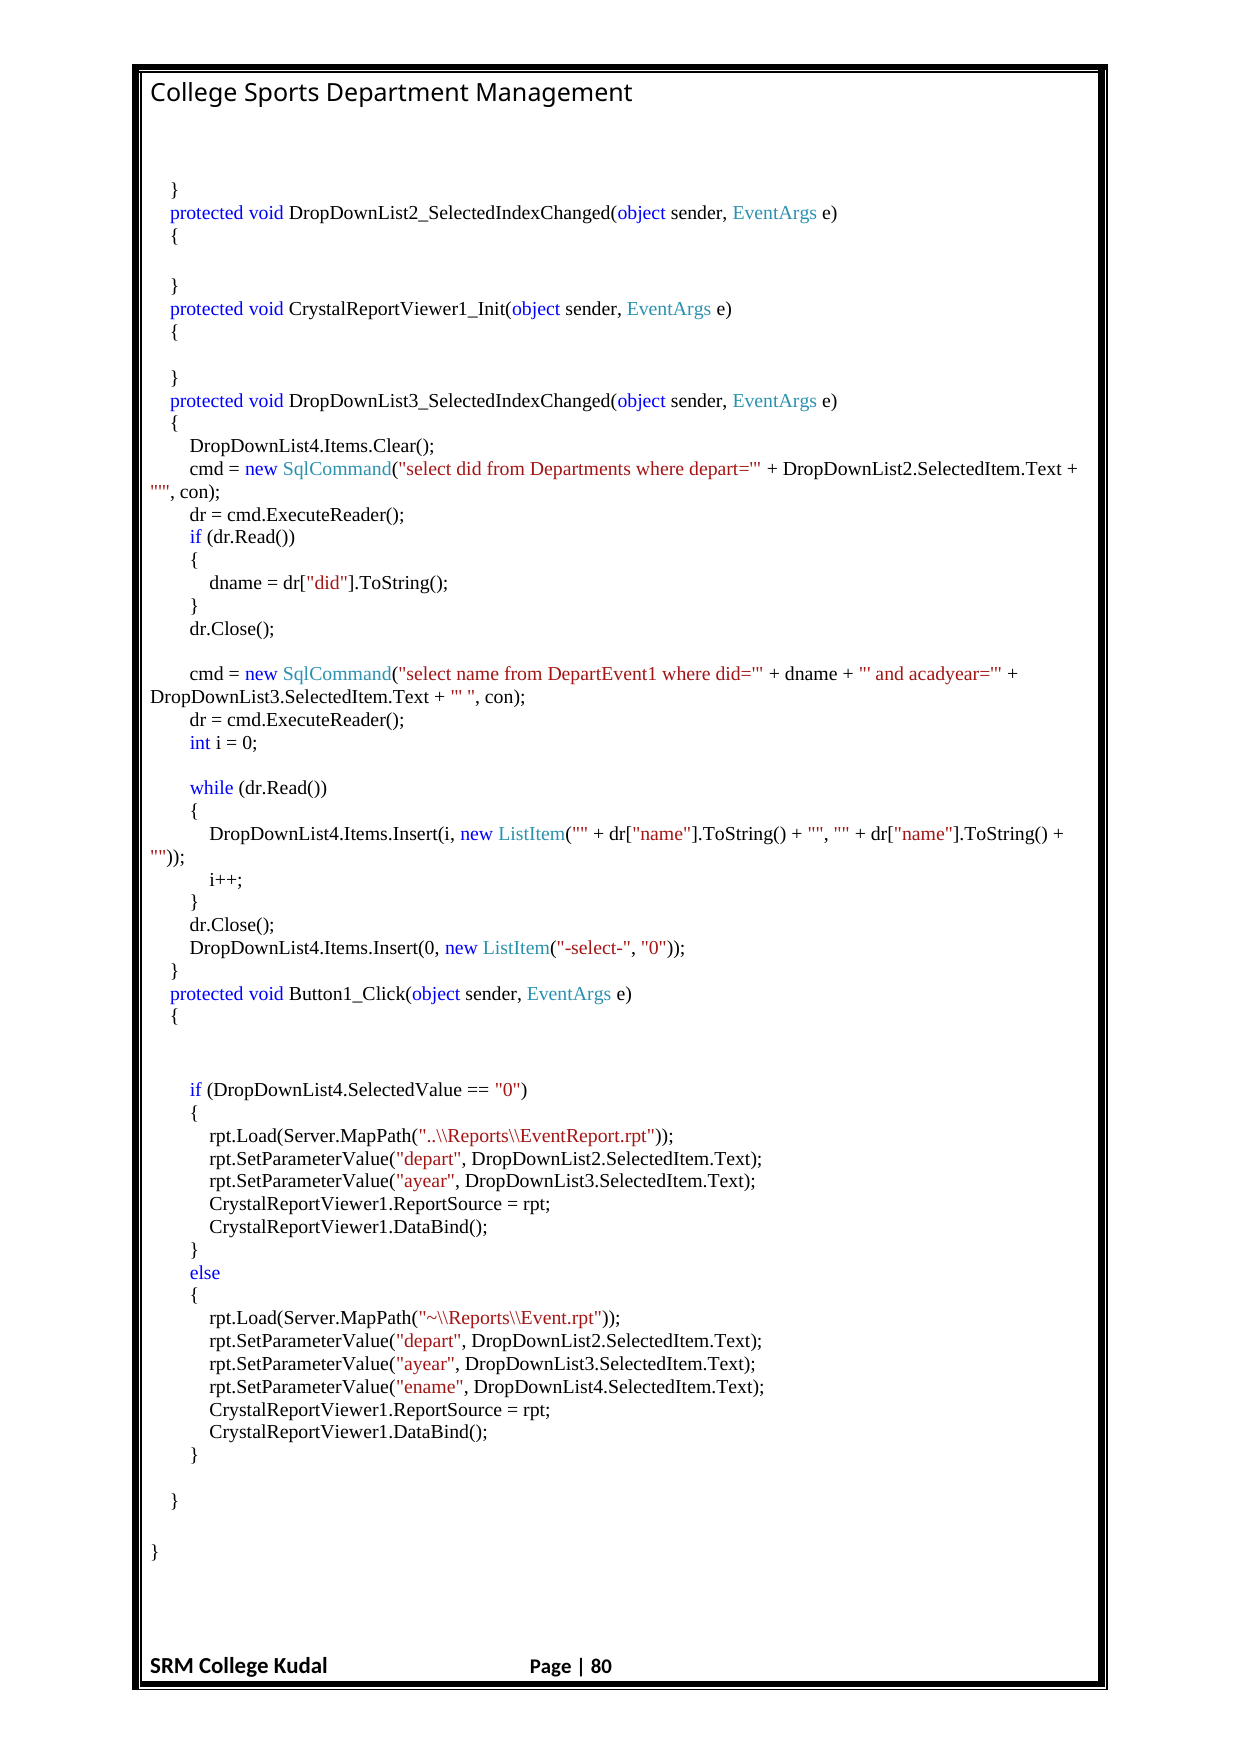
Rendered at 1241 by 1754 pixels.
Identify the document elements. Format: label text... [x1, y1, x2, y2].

text rpt.SetParameterValue("depart", DropDownList2.SelectedItem.Text); [150, 1147, 1090, 1169]
text } [150, 366, 1090, 388]
text DropDownList4.Items.Insert(i, new ListItem("" + dr["name"].ToString() + "", "" + dr["name"].ToString() + "")); [150, 822, 1090, 868]
text } [150, 1238, 1090, 1261]
text { [150, 1004, 1090, 1027]
text protected void DropDownList2_SelectedIndexChanged(object sender, EventArgs e) [150, 201, 1090, 224]
text } [150, 959, 1090, 982]
text int i = 0; [150, 731, 1090, 753]
text protected void DropDownList3_SelectedIndexChanged(object sender, EventArgs e) [150, 388, 1090, 411]
text } [150, 1539, 1090, 1562]
text { [150, 548, 1090, 571]
text if (dr.Read()) [150, 525, 1090, 548]
text dr = cmd.ExecuteReader(); [150, 503, 1090, 525]
text cmd = new SqlCommand("select did from Departments where depart='" + DropDownList2.SelectedItem.Text + "'", con); [150, 457, 1090, 503]
text { [150, 799, 1090, 822]
text rpt.SetParameterValue("ename", DropDownList4.SelectedItem.Text); [150, 1375, 1090, 1397]
text while (dr.Read()) [150, 776, 1090, 799]
text i++; [150, 868, 1090, 890]
text { [150, 1283, 1090, 1306]
text else [150, 1261, 1090, 1283]
text } [150, 274, 1090, 297]
text } [150, 594, 1090, 617]
text CrystalReportViewer1.DataBind(); [150, 1420, 1090, 1443]
text DropDownList4.Items.Clear(); [150, 434, 1090, 457]
text protected void CrystalReportViewer1_Init(object sender, EventArgs e) [150, 297, 1090, 320]
text { [150, 1101, 1090, 1124]
text dr = cmd.ExecuteReader(); [150, 708, 1090, 731]
text } [150, 1443, 1090, 1466]
text } [150, 890, 1090, 913]
text rpt.SetParameterValue("ayear", DropDownList3.SelectedItem.Text); [150, 1352, 1090, 1375]
text DropDownList4.Items.Insert(0, new ListItem("-select-", "0")); [150, 936, 1090, 959]
text dname = dr["did"].ToString(); [150, 571, 1090, 594]
text dr.Close(); [150, 913, 1090, 936]
text protected void Button1_Click(object sender, EventArgs e) [150, 982, 1090, 1004]
text rpt.Load(Server.MapPath("~\\Reports\\Event.rpt")); [150, 1306, 1090, 1329]
text rpt.SetParameterValue("depart", DropDownList2.SelectedItem.Text); [150, 1329, 1090, 1352]
text CrystalReportViewer1.ReportSource = rpt; [150, 1397, 1090, 1420]
text } [150, 1489, 1090, 1512]
text CrystalReportViewer1.DataBind(); [150, 1215, 1090, 1238]
text { [150, 320, 1090, 343]
text rpt.SetParameterValue("ayear", DropDownList3.SelectedItem.Text); [150, 1169, 1090, 1192]
text } [150, 178, 1090, 201]
text CrystalReportViewer1.ReportSource = rpt; [150, 1192, 1090, 1215]
text dr.Close(); [150, 617, 1090, 639]
text { [150, 411, 1090, 434]
text { [150, 224, 1090, 246]
text if (DropDownList4.SelectedValue == "0") [150, 1078, 1090, 1101]
text rpt.Load(Server.MapPath("..\\Reports\\EventReport.rpt")); [150, 1124, 1090, 1147]
text cmd = new SqlCommand("select name from DepartEvent1 where did='" + dname + "' and acadyear='" + DropDownList3.SelectedItem.Text + "' ", con); [150, 662, 1090, 708]
